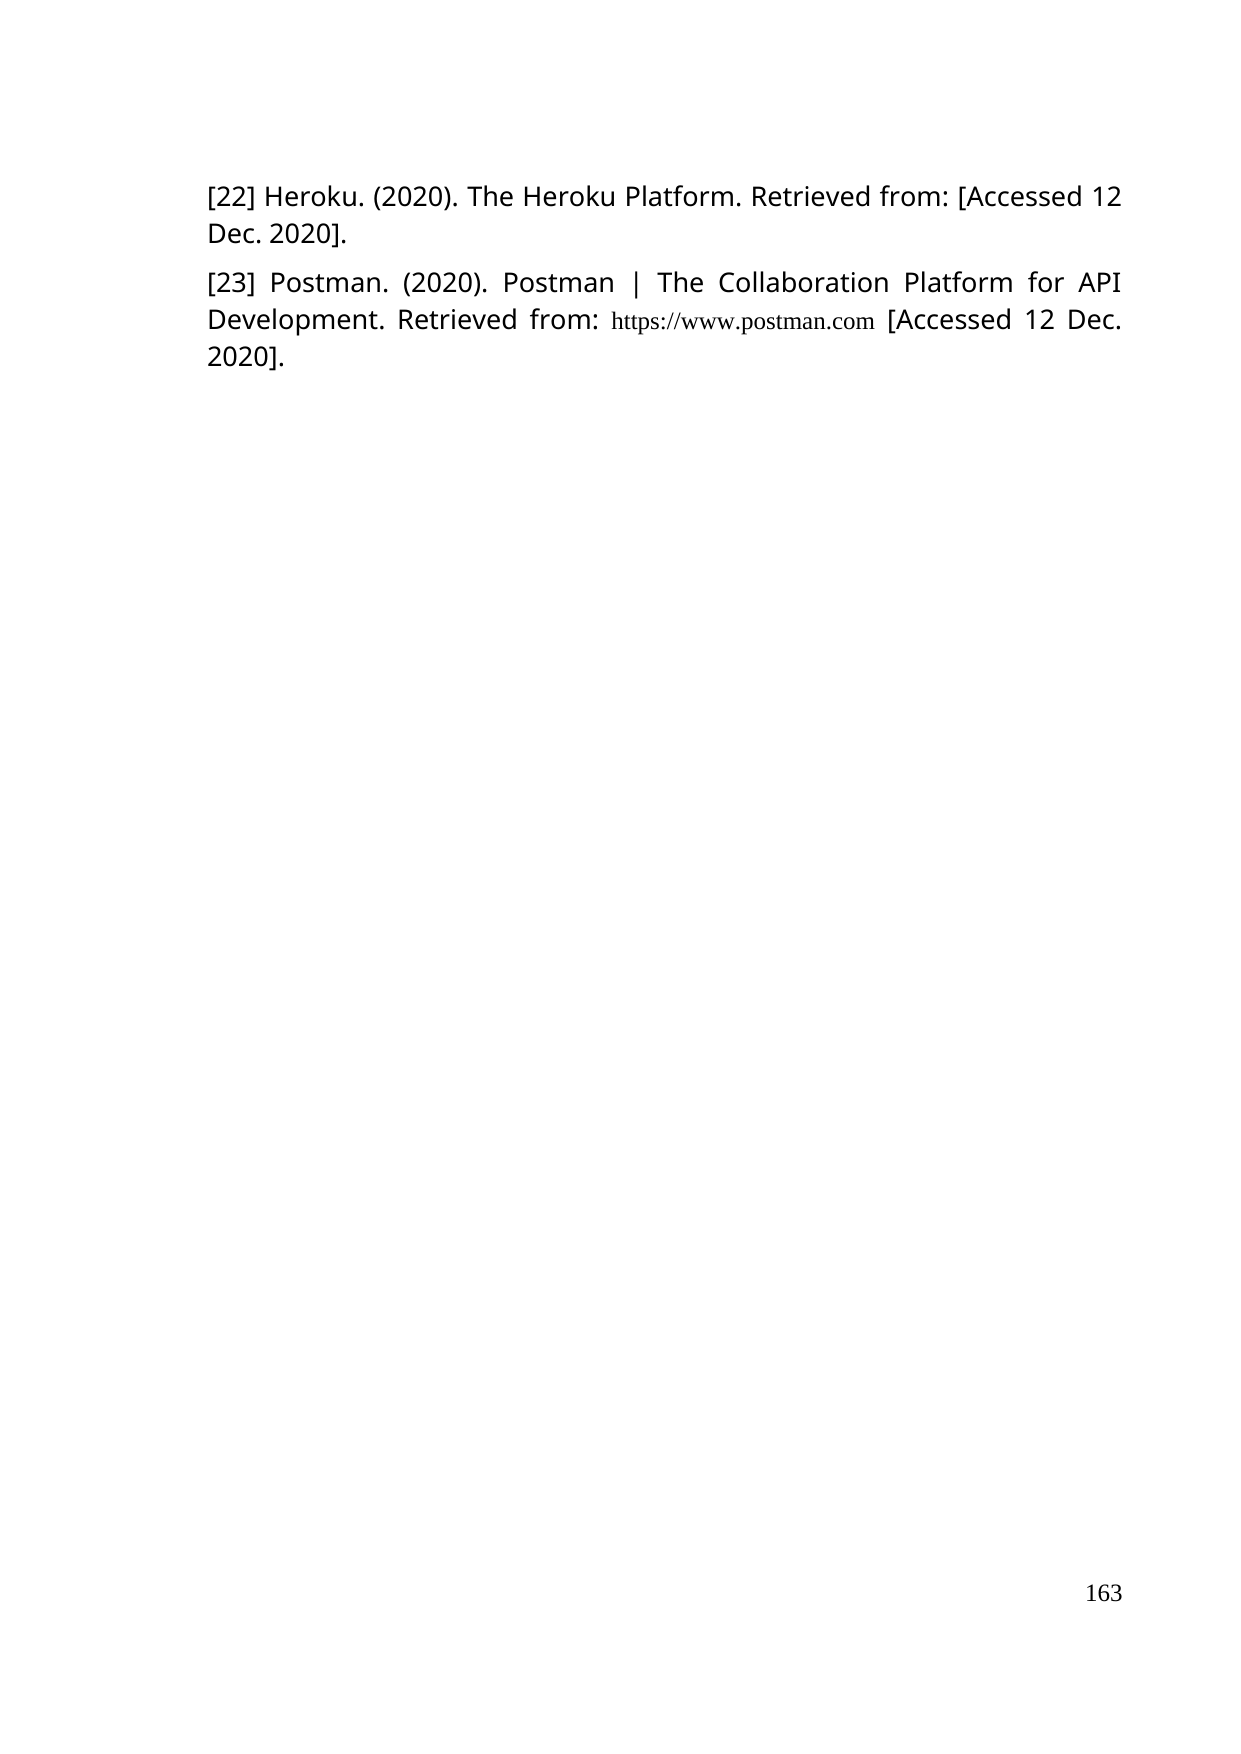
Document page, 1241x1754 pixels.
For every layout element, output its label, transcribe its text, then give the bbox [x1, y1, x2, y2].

text [22] Heroku. (2020). The Heroku Platform. Retrieved from: [Accessed 12 Dec. 2020]. [207, 177, 1122, 251]
text [23] Postman. (2020). Postman | The Collaboration Platform for API Development. Retrieved from: https://www.postman.com [Accessed 12 Dec. 2020]. [207, 263, 1122, 374]
